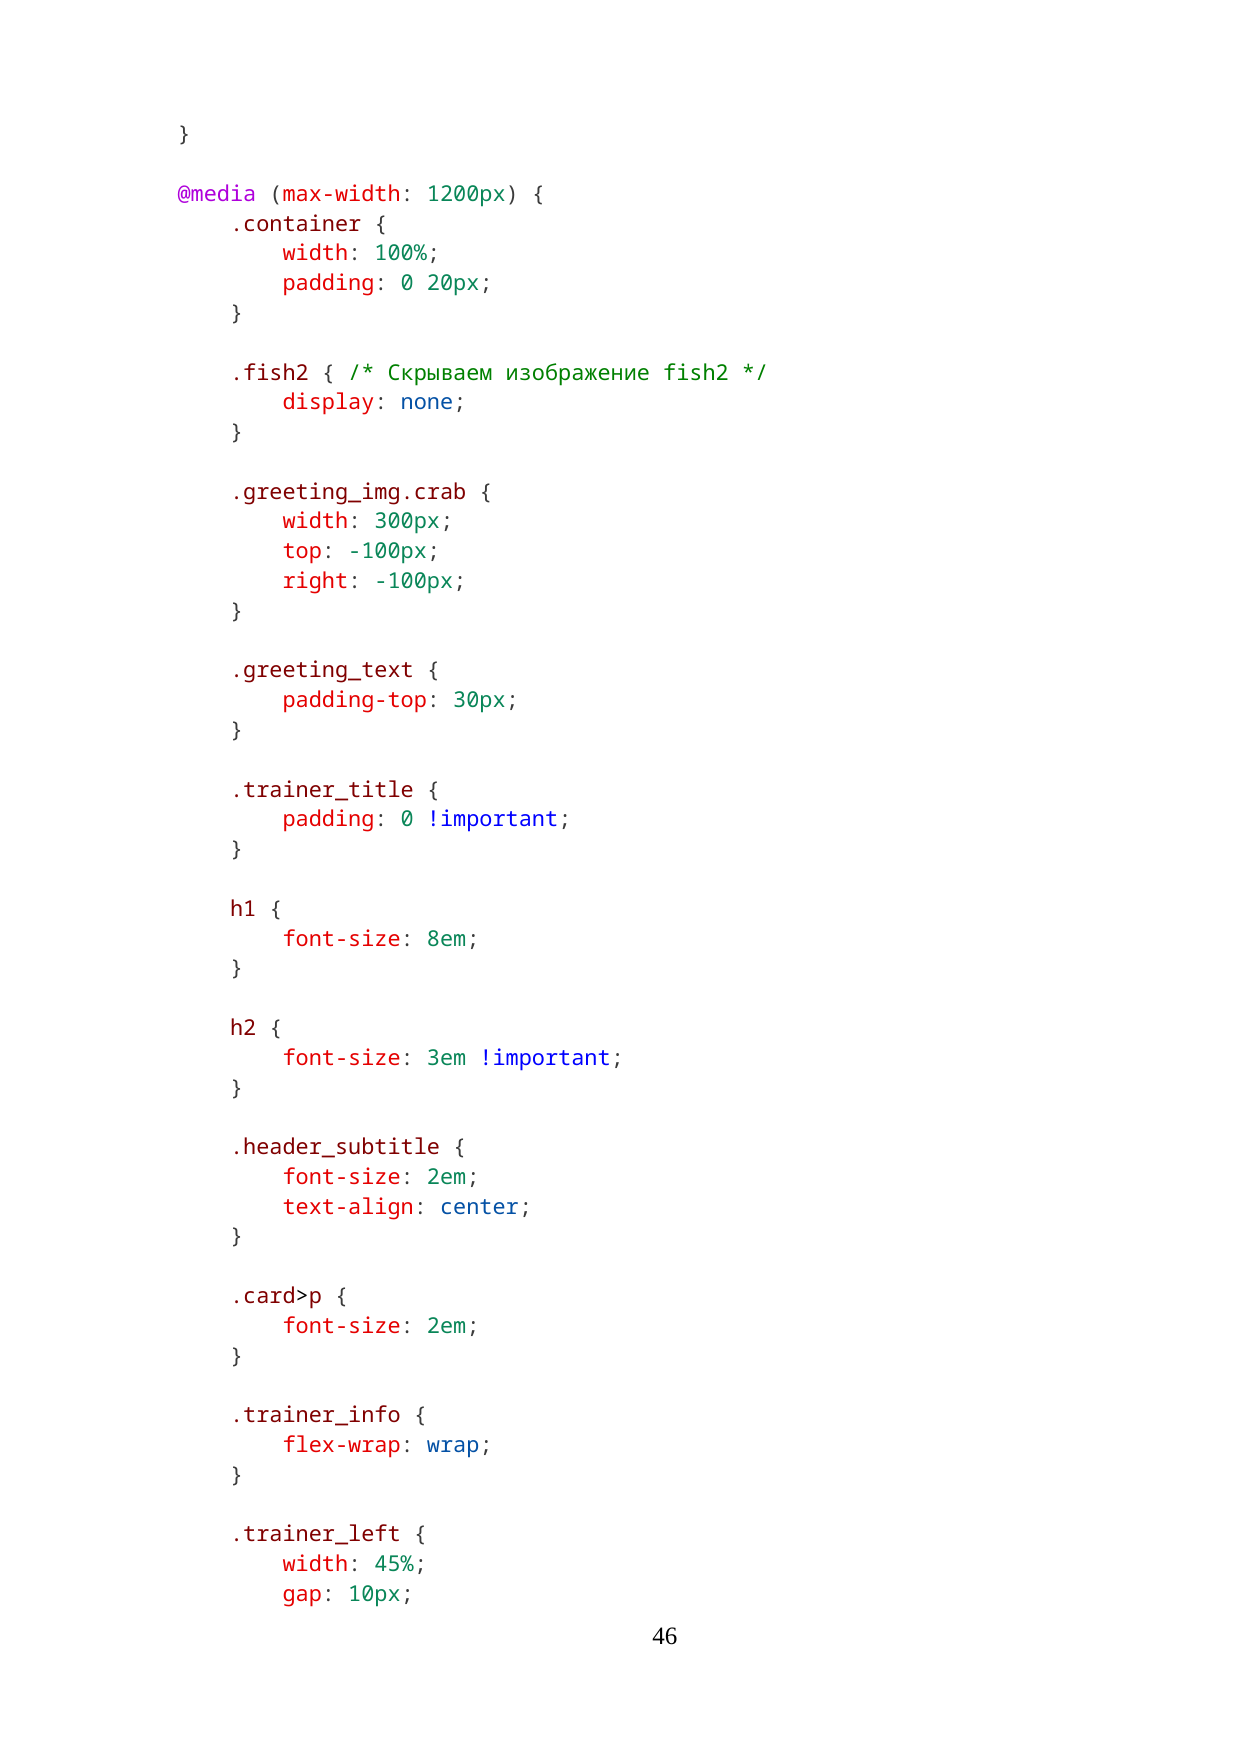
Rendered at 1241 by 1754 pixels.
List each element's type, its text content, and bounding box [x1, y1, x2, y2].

text } [177, 1220, 1152, 1250]
text right: -100px; [177, 565, 1152, 595]
text padding: 0 20px; [177, 267, 1152, 297]
text } [177, 952, 1152, 982]
text } [177, 833, 1152, 863]
text .greeting_text { [177, 654, 1152, 684]
text width: 100%; [177, 237, 1152, 267]
text .header_subtitle { [177, 1131, 1152, 1161]
text .card>p { [177, 1280, 1152, 1310]
text font-size: 3em !important; [177, 1042, 1152, 1071]
text .trainer_title { [177, 773, 1152, 803]
text display: none; [177, 386, 1152, 416]
text } [177, 714, 1152, 744]
text gap: 10px; [177, 1578, 1152, 1608]
text padding-top: 30px; [177, 684, 1152, 714]
text } [177, 297, 1152, 327]
text } [177, 416, 1152, 446]
text .container { [177, 207, 1152, 237]
text width: 300px; [177, 505, 1152, 535]
text } [177, 118, 1152, 148]
text } [177, 1071, 1152, 1101]
text @media (max-width: 1200px) { [177, 178, 1152, 207]
text .trainer_left { [177, 1518, 1152, 1548]
text h2 { [177, 1012, 1152, 1042]
text top: -100px; [177, 535, 1152, 565]
text .fish2 { /* Скрываем изображение fish2 */ [177, 356, 1152, 386]
text flex-wrap: wrap; [177, 1429, 1152, 1459]
text } [177, 1339, 1152, 1369]
text } [177, 1459, 1152, 1488]
text font-size: 8em; [177, 922, 1152, 952]
text h1 { [177, 893, 1152, 922]
text width: 45%; [177, 1548, 1152, 1578]
text font-size: 2em; [177, 1161, 1152, 1191]
text .greeting_img.crab { [177, 476, 1152, 505]
text font-size: 2em; [177, 1310, 1152, 1339]
text } [177, 595, 1152, 624]
text .trainer_info { [177, 1399, 1152, 1429]
text text-align: center; [177, 1191, 1152, 1220]
text padding: 0 !important; [177, 803, 1152, 833]
